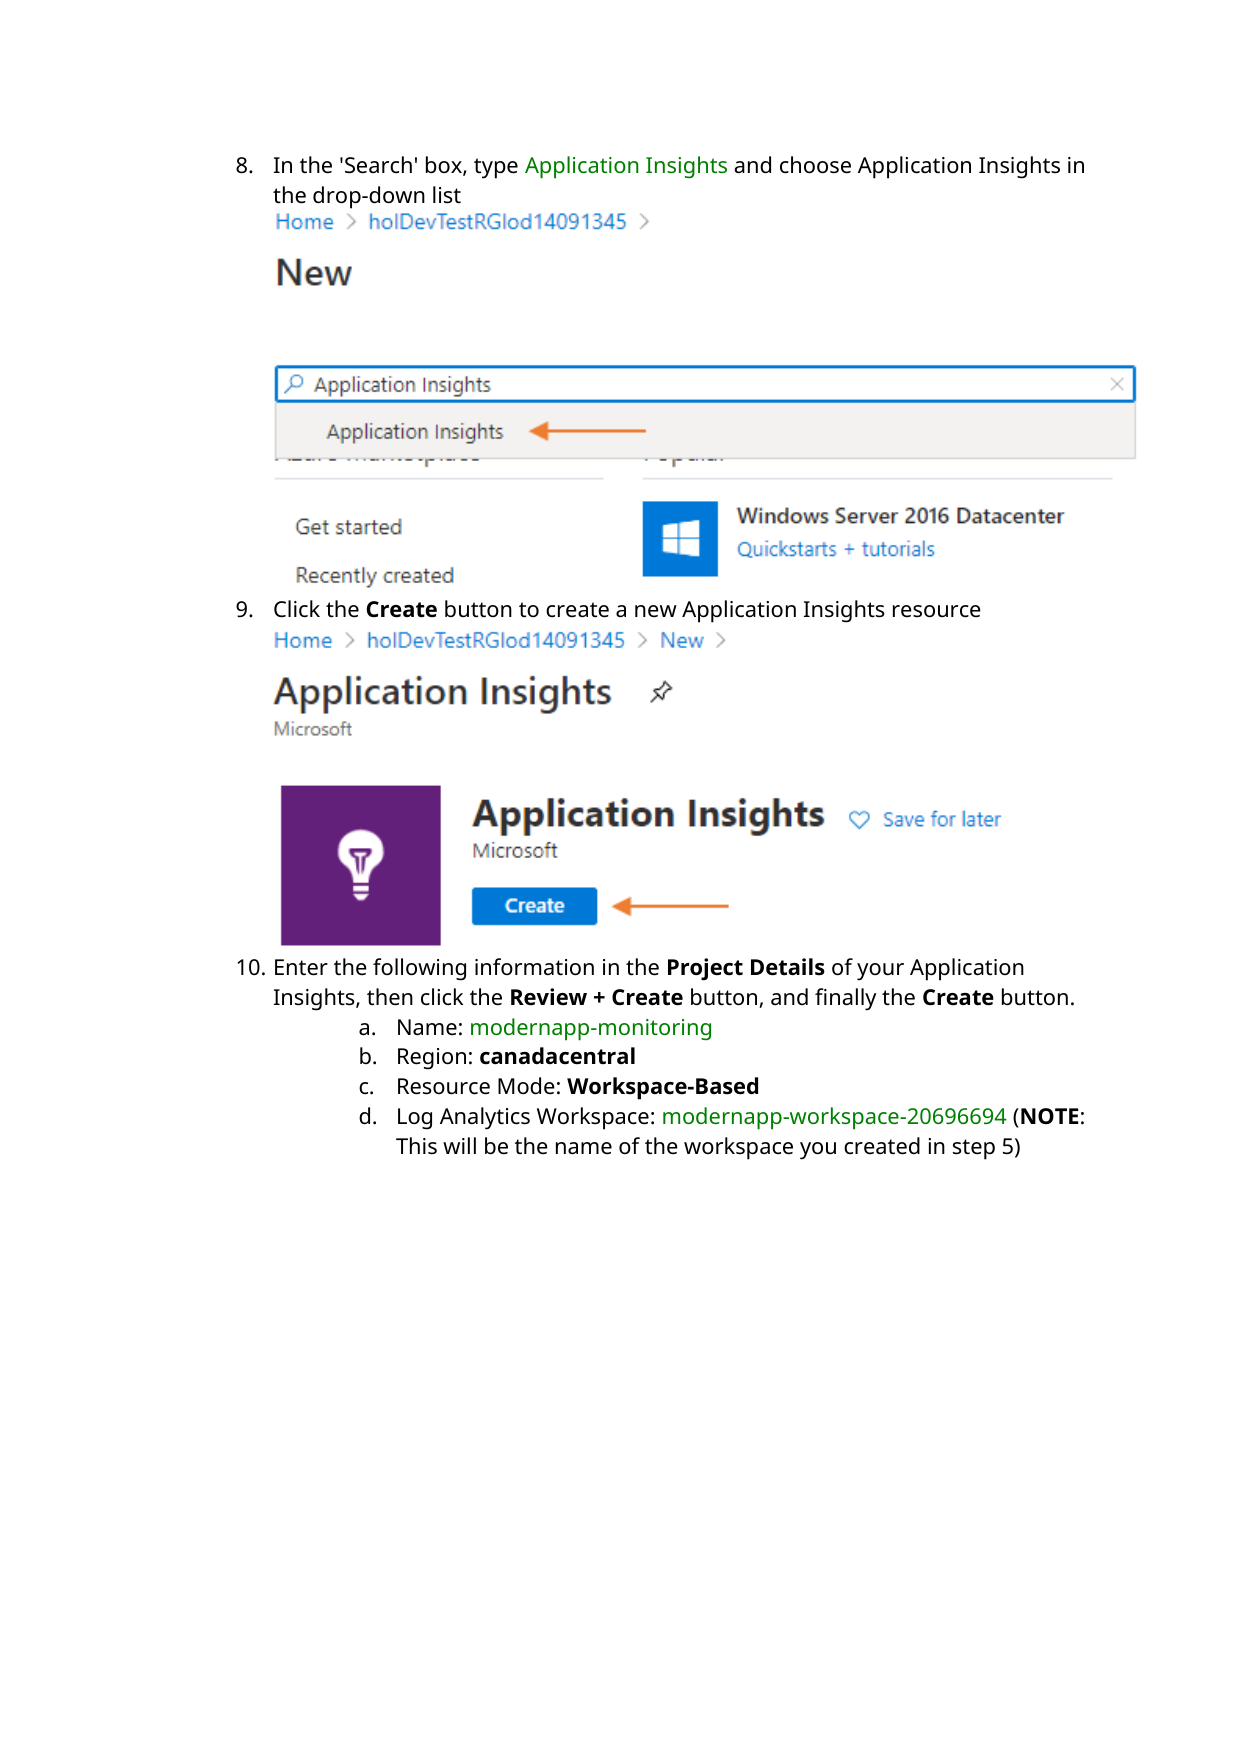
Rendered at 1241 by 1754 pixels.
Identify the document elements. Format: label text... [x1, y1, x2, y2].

picture [272, 623, 1006, 952]
picture [272, 209, 1140, 594]
list Enter the following information in the Project Details of your Application Insights, then click the Review + Create button, and finally the Create button. [235, 952, 1090, 1011]
list Resource Mode: Workspace-Based [358, 1071, 1090, 1101]
list Region: canadacentral [358, 1041, 1090, 1071]
list Name: modernapp-monitoring [358, 1011, 1090, 1041]
list Log Analytics Workspace: modernapp-workspace-20696694 (NOTE: This will be the name of the workspace you created in step 5) [358, 1101, 1090, 1160]
